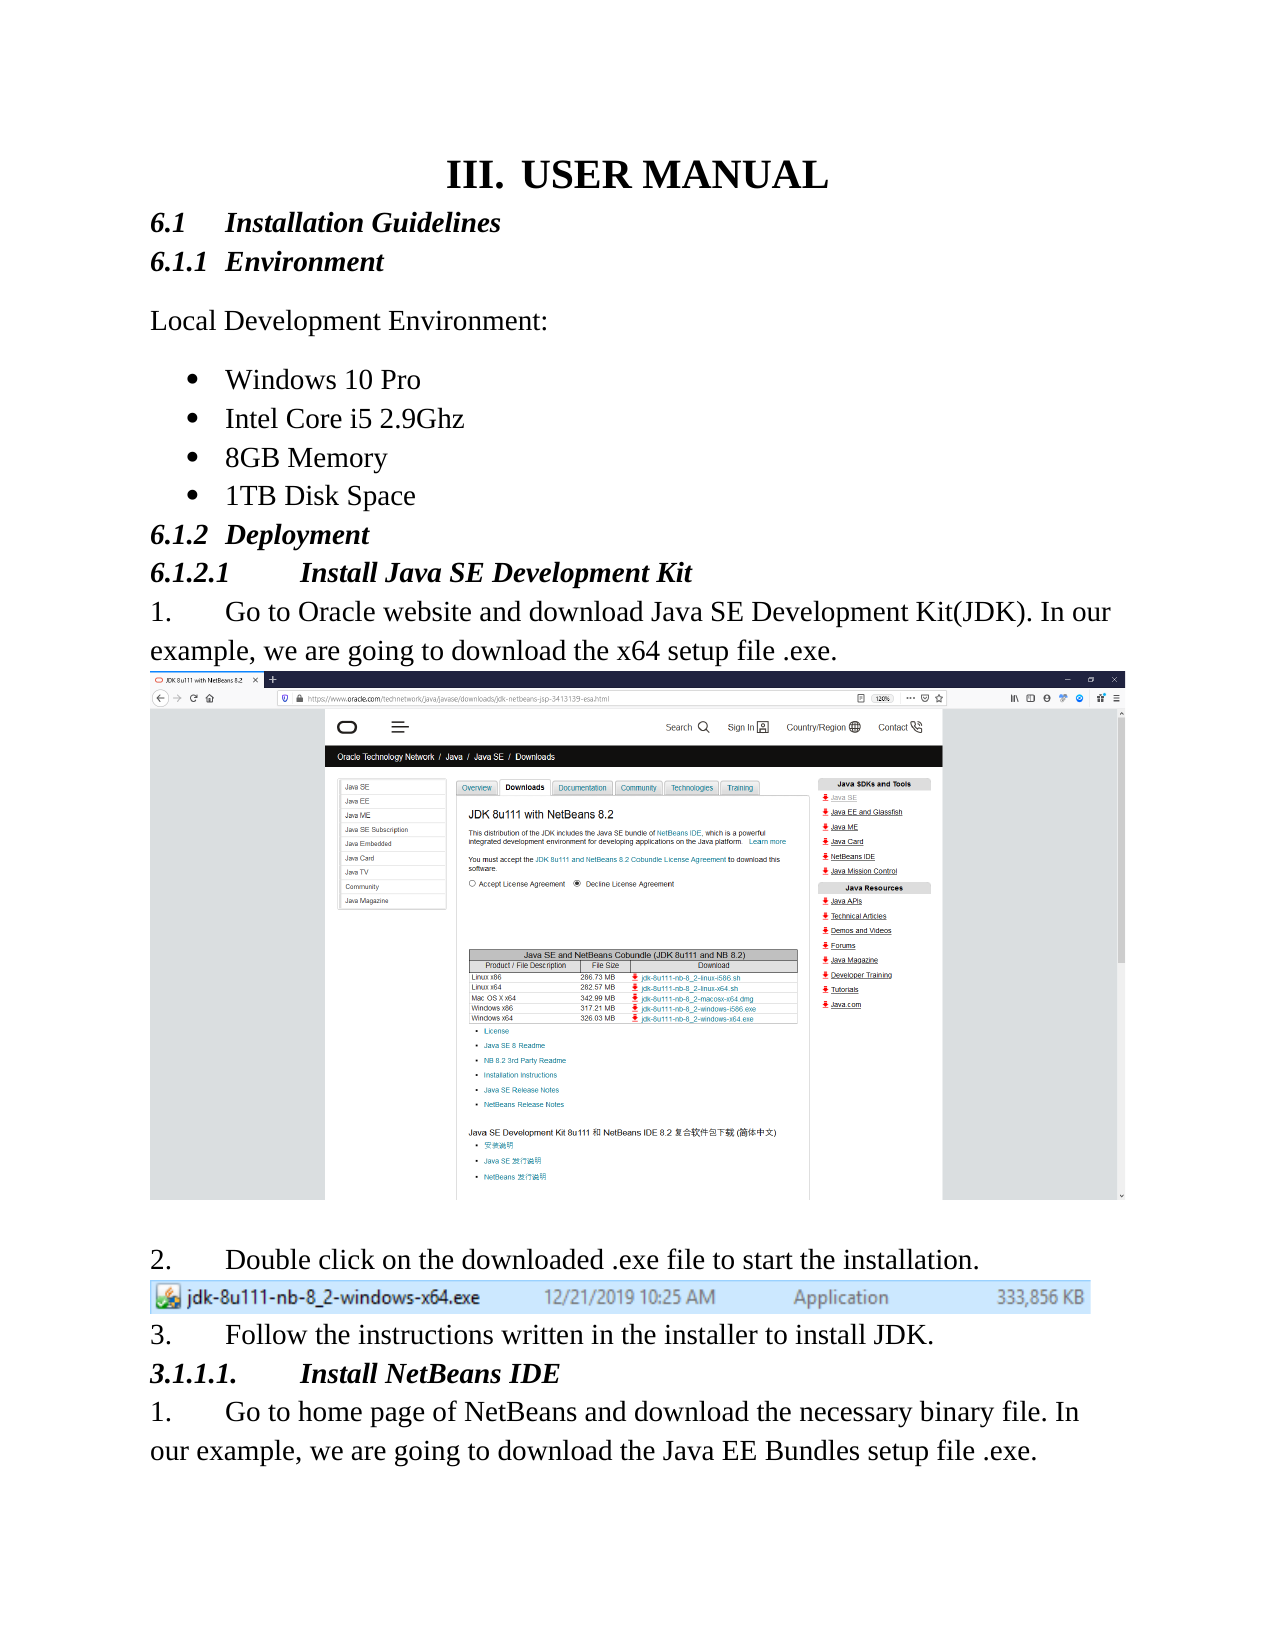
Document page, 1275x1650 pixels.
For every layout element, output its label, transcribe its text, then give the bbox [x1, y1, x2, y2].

text Local Development Environment: [150, 303, 1125, 337]
list 8GB Memory [187, 440, 1125, 473]
list Installation Guidelines [150, 205, 1125, 239]
list Environment [150, 244, 1125, 277]
list Follow the instructions written in the installer to install JDK. [150, 1317, 1125, 1351]
list Go to home page of NetBeans and download the necessary binary file. In our example, we are going to download the Java EE Bundles setup file .exe. [150, 1394, 1125, 1467]
list 1TB Disk Space [187, 478, 1125, 512]
list Intel Core i5 2.9Ghz [187, 401, 1125, 435]
list Deployment [150, 517, 1125, 551]
list Install Java SE Development Kit [150, 556, 1125, 589]
list Install NetBeans IDE [150, 1356, 1125, 1389]
list Windows 10 Pro [187, 362, 1125, 396]
list USER MANUAL [150, 150, 1125, 198]
picture [150, 671, 1125, 1200]
list Go to Oracle website and download Java SE Development Kit(JDK). In our example, we are going to download the x64 setup file .exe. [150, 594, 1125, 666]
picture [150, 1280, 1091, 1314]
list Double click on the downloaded .exe file to start the installation. [150, 1242, 1125, 1276]
